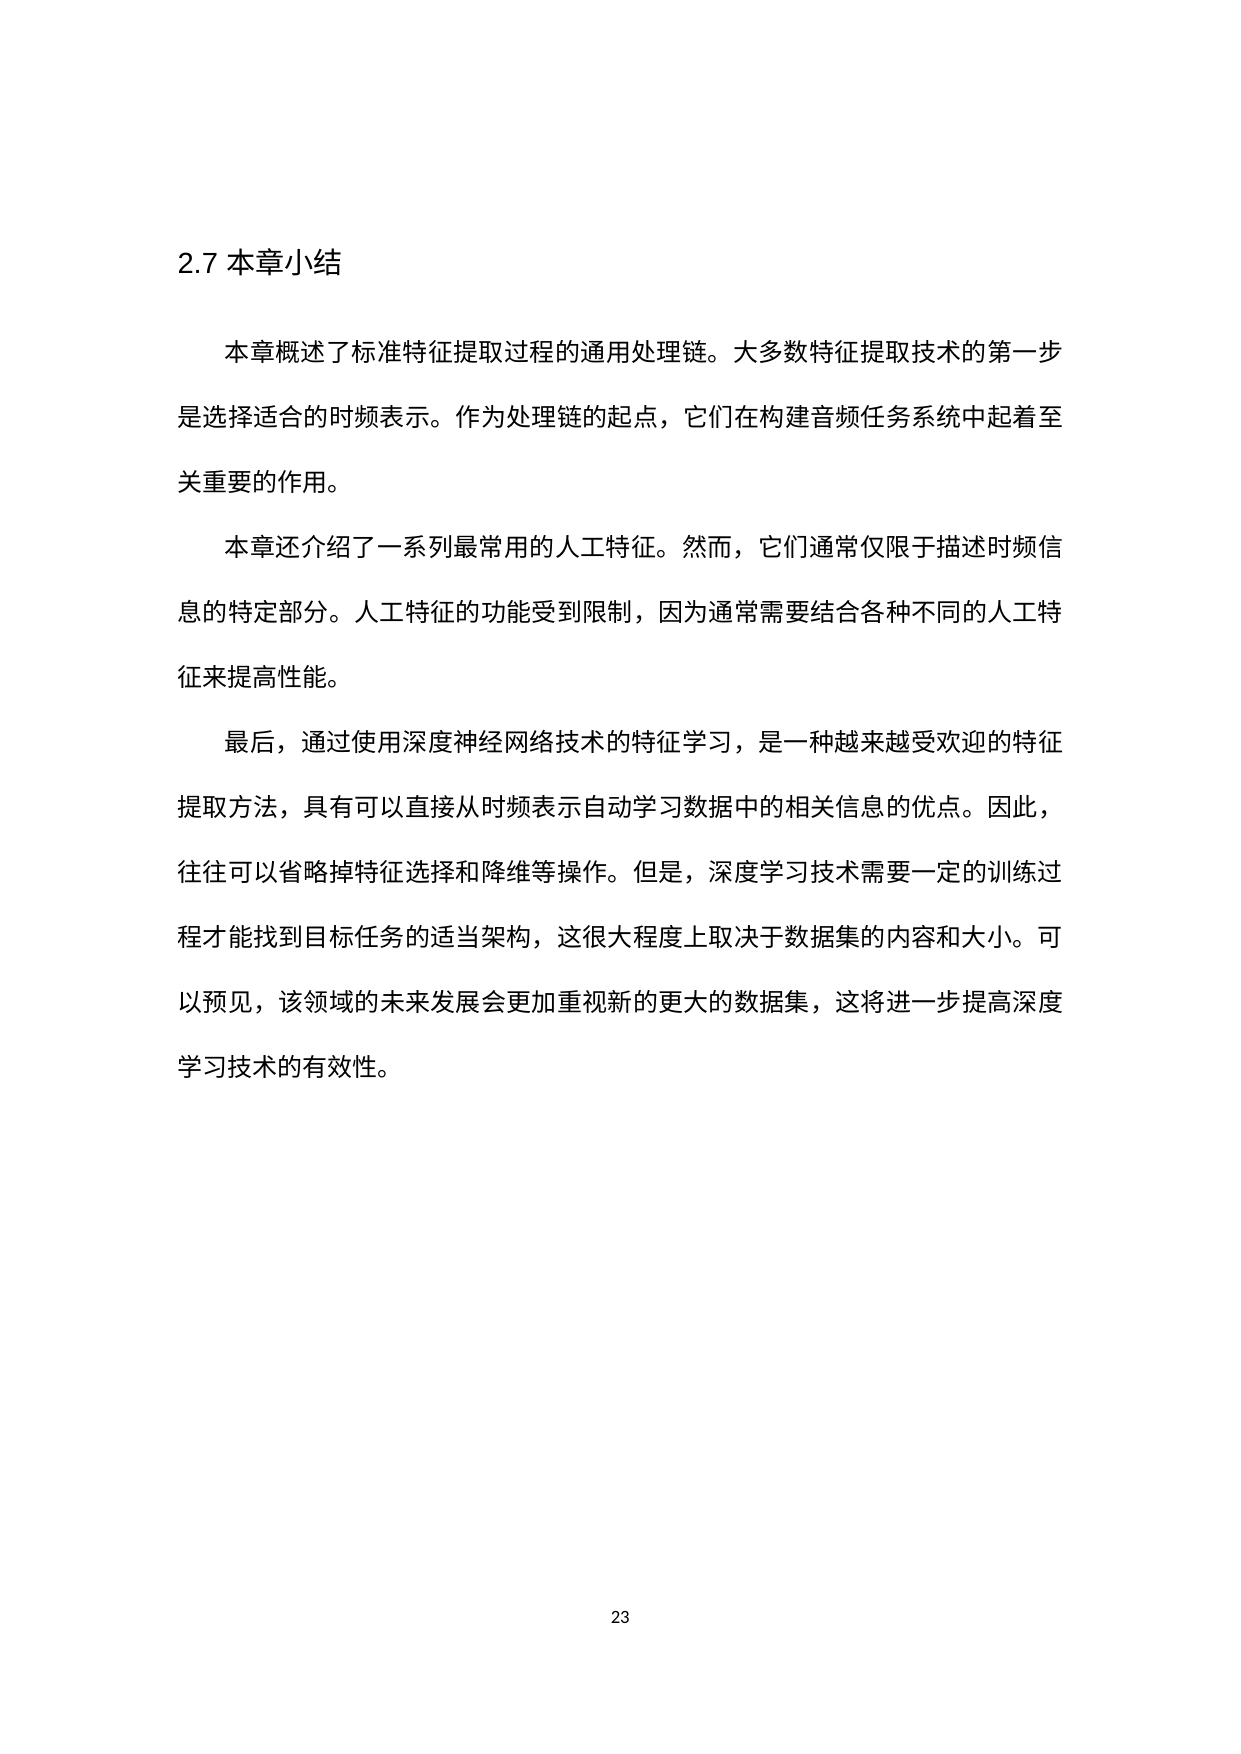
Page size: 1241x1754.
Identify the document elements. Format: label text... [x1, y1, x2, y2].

text 本章概述了标准特征提取过程的通用处理链。大多数特征提取技术的第一步是选择适合的时频表示。作为处理链的起点，它们在构建音频任务系统中起着至关重要的作用。 [177, 318, 1063, 513]
text 本章还介绍了一系列最常用的人工特征。然而，它们通常仅限于描述时频信息的特定部分。人工特征的功能受到限制，因为通常需要结合各种不同的人工特征来提高性能。 [177, 513, 1063, 708]
text 本章小结 [177, 228, 1063, 293]
text 最后，通过使用深度神经网络技术的特征学习，是一种越来越受欢迎的特征提取方法，具有可以直接从时频表示自动学习数据中的相关信息的优点。因此，往往可以省略掉特征选择和降维等操作。但是，深度学习技术需要一定的训练过程才能找到目标任务的适当架构，这很大程度上取决于数据集的内容和大小。可以预见，该领域的未来发展会更加重视新的更大的数据集，这将进一步提高深度学习技术的有效性。 [177, 708, 1063, 1098]
